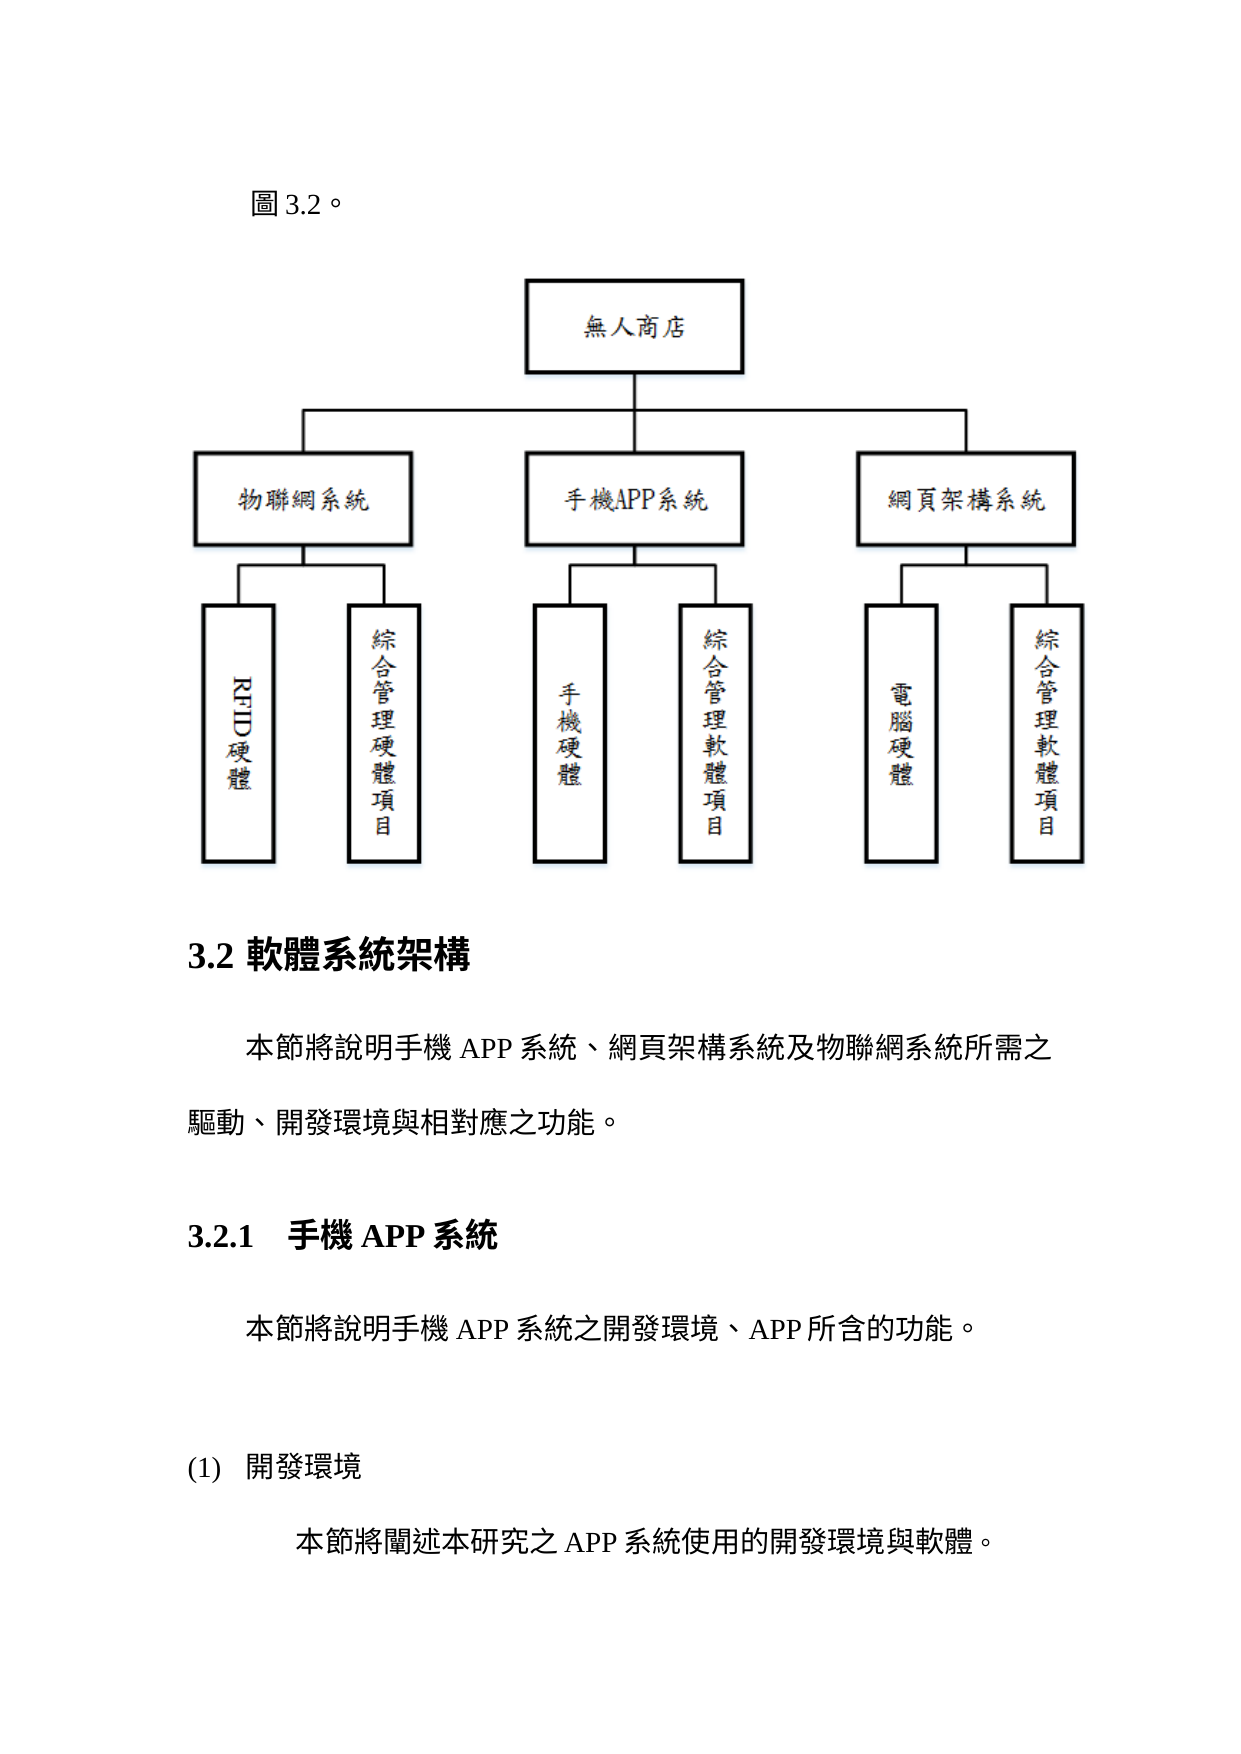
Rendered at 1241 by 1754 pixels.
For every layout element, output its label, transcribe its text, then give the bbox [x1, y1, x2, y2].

subtitle 手機APP系統 [187, 1196, 1053, 1271]
list 開發環境 [187, 1427, 1053, 1502]
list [250, 164, 1053, 239]
text 本節將闡述本研究之APP系統使用的開發環境與軟體。 [237, 1502, 1053, 1577]
text 本節將說明手機APP系統、網頁架構系統及物聯網系統所需之驅動、開發環境與相對應之功能。 [187, 1008, 1053, 1158]
text 本節將說明手機APP系統之開發環境、APP所含的功能。 [187, 1289, 1053, 1364]
picture [187, 277, 1092, 874]
text 軟體系統架構 [187, 914, 1053, 989]
